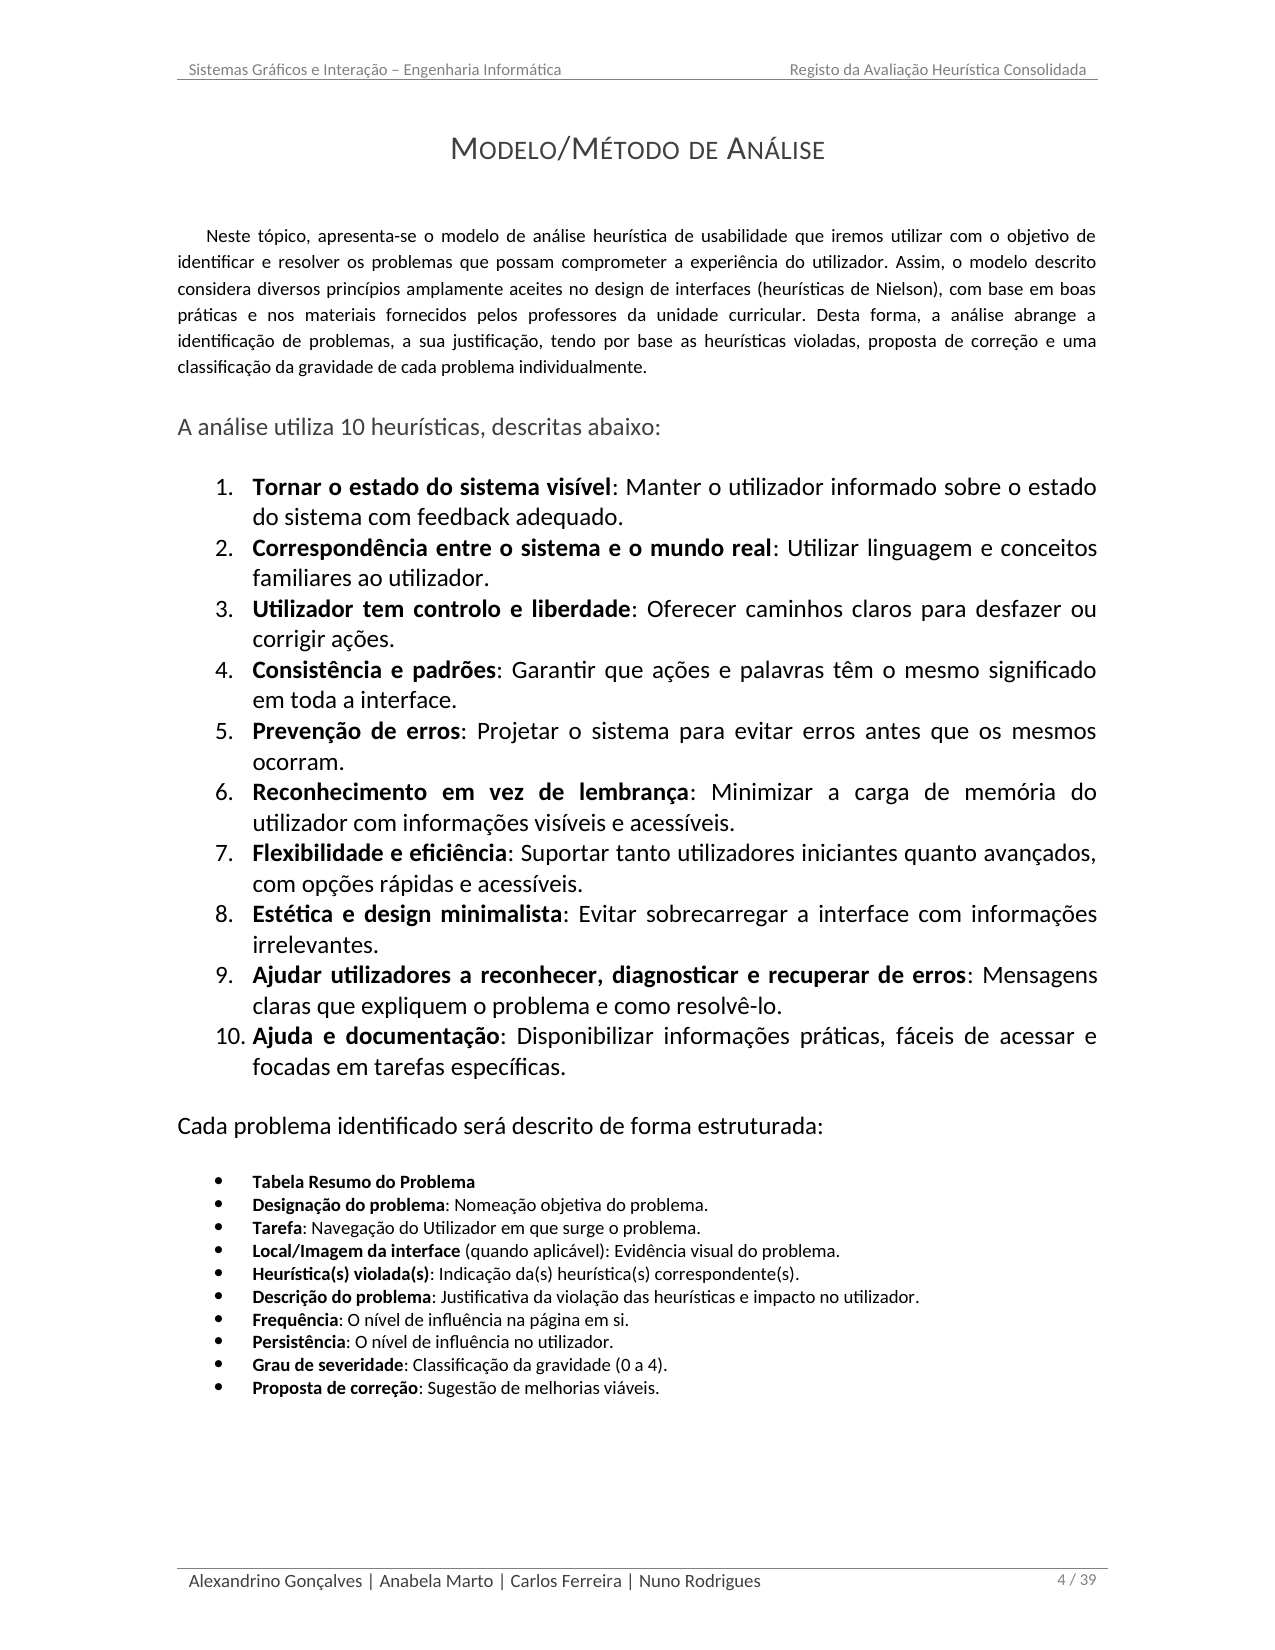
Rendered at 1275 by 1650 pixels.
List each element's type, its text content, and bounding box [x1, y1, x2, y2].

list Descrição do problema: Justificativa da violação das heurísticas e impacto no utilizador. [215, 1285, 1098, 1308]
list Ajudar utilizadores a reconhecer, diagnosticar e recuperar de erros: Mensagens claras que expliquem o problema e como resolvê-lo. [215, 959, 1098, 1020]
list Ajuda e documentação: Disponibilizar informações práticas, fáceis de acessar e focadas em tarefas específicas. [215, 1020, 1098, 1081]
list Estética e design minimalista: Evitar sobrecarregar a interface com informações irrelevantes. [215, 898, 1098, 959]
list Tabela Resumo do Problema [215, 1170, 1098, 1193]
list Designação do problema: Nomeação objetiva do problema. [215, 1193, 1098, 1216]
list Tornar o estado do sistema visível: Manter o utilizador informado sobre o estado do sistema com feedback adequado. [215, 471, 1098, 532]
list Heurística(s) violada(s): Indicação da(s) heurística(s) correspondente(s). [215, 1262, 1098, 1285]
list Flexibilidade e eficiência: Suportar tanto utilizadores iniciantes quanto avançados, com opções rápidas e acessíveis. [215, 837, 1098, 898]
list Proposta de correção: Sugestão de melhorias viáveis. [215, 1376, 1098, 1399]
list Grau de severidade: Classificação da gravidade (0 a 4). [215, 1353, 1098, 1376]
list Reconhecimento em vez de lembrança: Minimizar a carga de memória do utilizador com informações visíveis e acessíveis. [215, 776, 1098, 837]
text A análise utiliza 10 heurísticas, descritas abaixo: [177, 411, 1098, 442]
list Consistência e padrões: Garantir que ações e palavras têm o mesmo significado em toda a interface. [215, 654, 1098, 715]
text Cada problema identificado será descrito de forma estruturada: [177, 1111, 1098, 1141]
list Persistência: O nível de influência no utilizador. [215, 1331, 1098, 1353]
list Correspondência entre o sistema e o mundo real: Utilizar linguagem e conceitos familiares ao utilizador. [215, 532, 1098, 593]
list Local/Imagem da interface (quando aplicável): Evidência visual do problema. [215, 1239, 1098, 1262]
list Prevenção de erros: Projetar o sistema para evitar erros antes que os mesmos ocorram. [215, 715, 1098, 776]
subtitle Modelo/Método de Análise [177, 127, 1098, 168]
list Tarefa: Navegação do Utilizador em que surge o problema. [215, 1216, 1098, 1239]
list Utilizador tem controlo e liberdade: Oferecer caminhos claros para desfazer ou corrigir ações. [215, 593, 1098, 654]
text Neste tópico, apresenta-se o modelo de análise heurística de usabilidade que iremos utilizar com o objetivo de identificar e resolver os problemas que possam comprometer a experiência do utilizador. Assim, o modelo descrito considera diversos princípios amplamente aceites no design de interfaces (heurísticas de Nielson), com base em boas práticas e nos materiais fornecidos pelos professores da unidade curricular. Desta forma, a análise abrange a identificação de problemas, a sua justificação, tendo por base as heurísticas violadas, proposta de correção e uma classificação da gravidade de cada problema individualmente. [177, 224, 1098, 379]
list Frequência: O nível de influência na página em si. [215, 1308, 1098, 1331]
